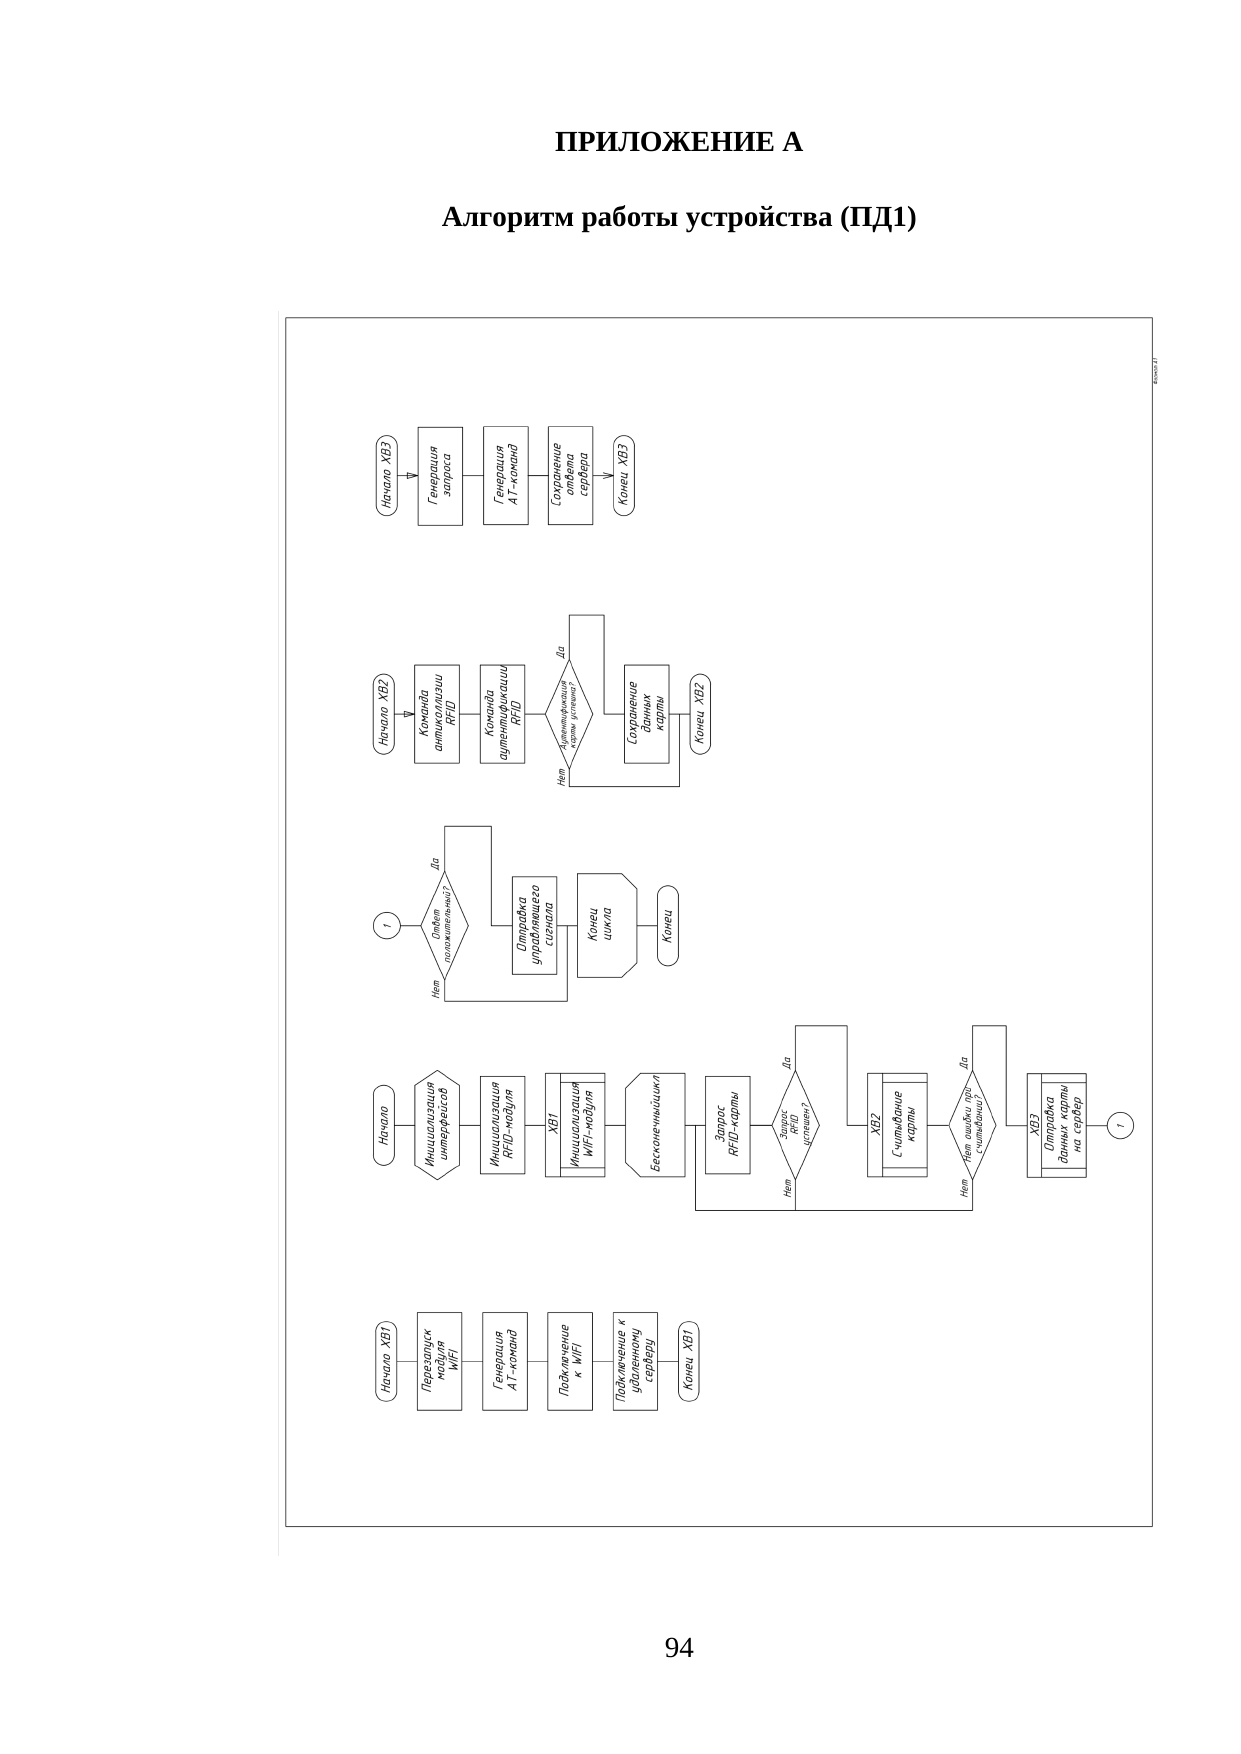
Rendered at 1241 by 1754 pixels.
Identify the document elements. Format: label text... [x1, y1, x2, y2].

text Алгоритм работы устройства (ПД1) [177, 199, 1181, 233]
subtitle ПРИЛОЖЕНИЕ А [177, 124, 1181, 158]
